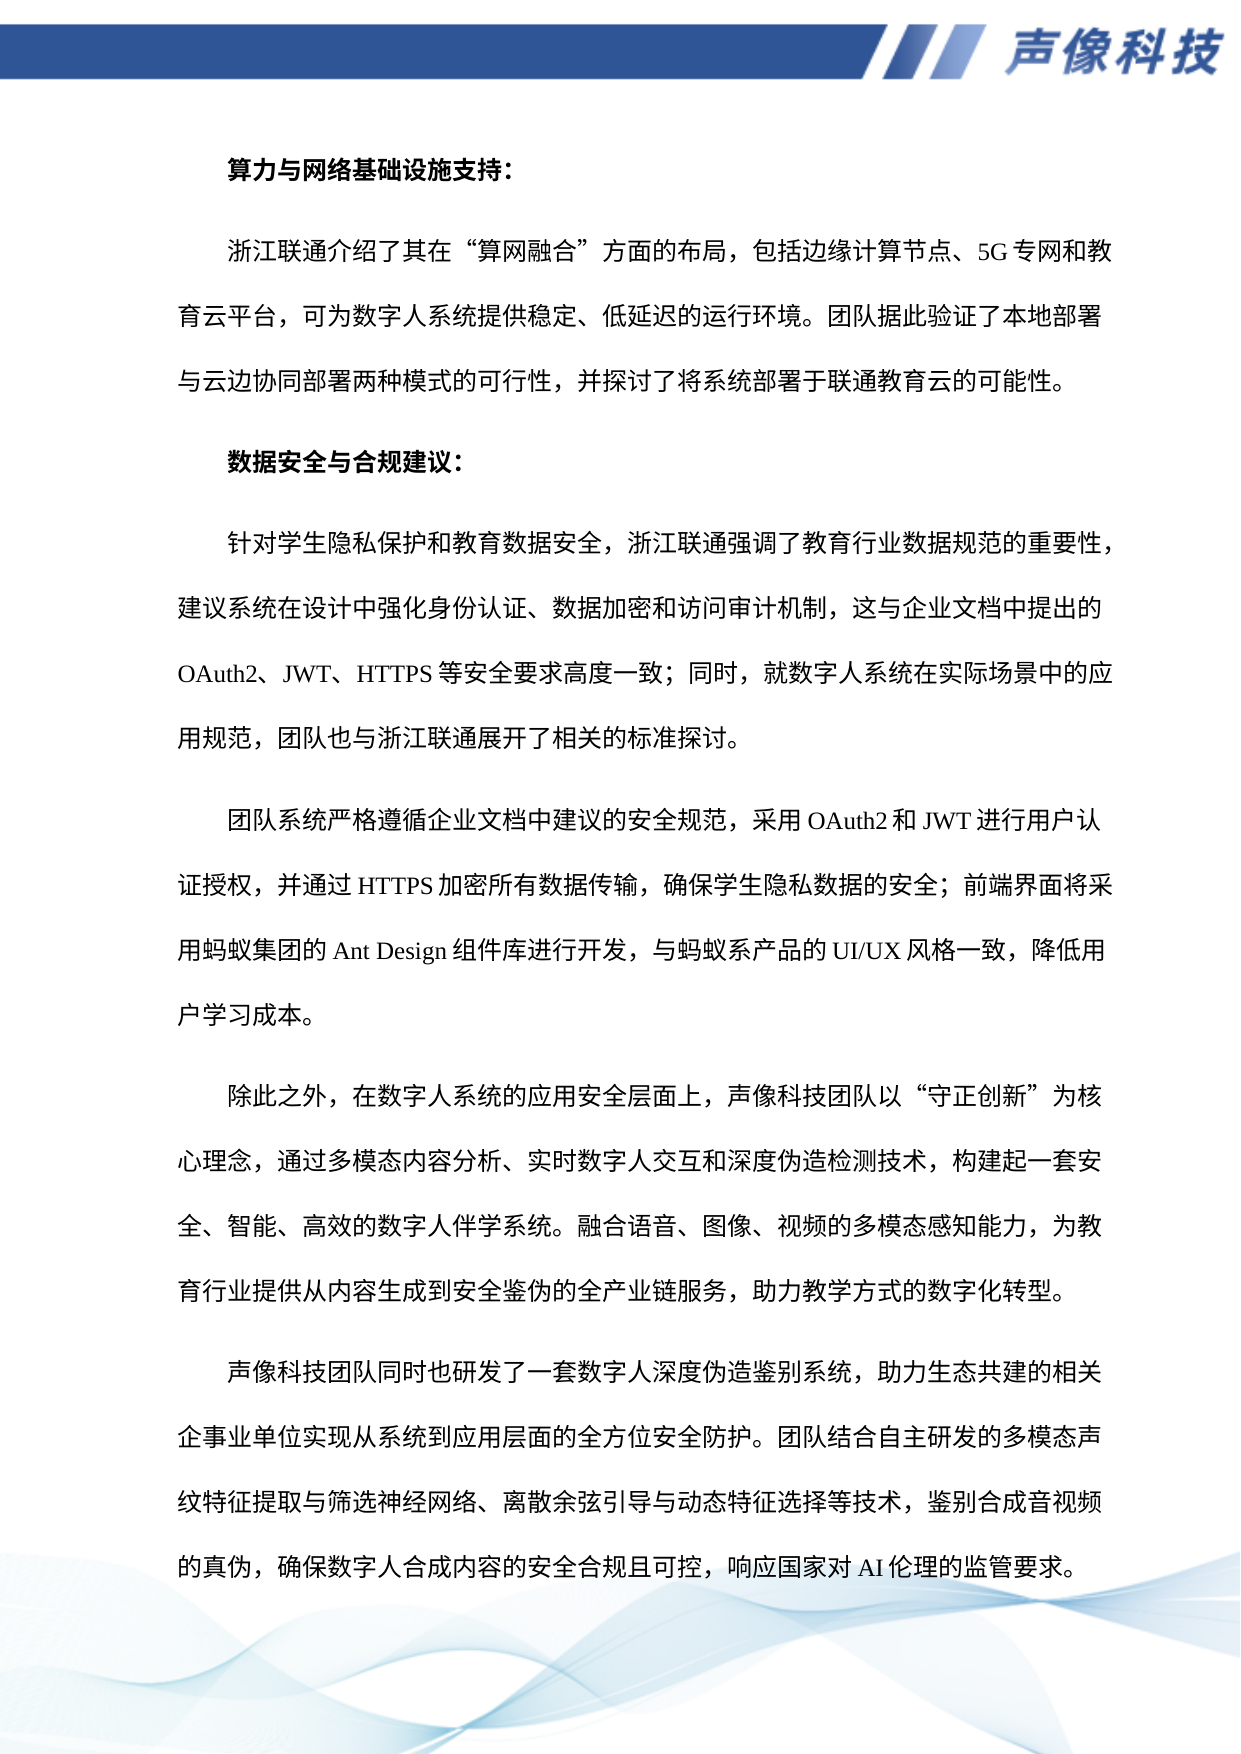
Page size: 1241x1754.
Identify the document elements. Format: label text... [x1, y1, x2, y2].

text 团队系统严格遵循企业文档中建议的安全规范，采用OAuth2和JWT进行用户认证授权，并通过HTTPS加密所有数据传输，确保学生隐私数据的安全；前端界面将采用蚂蚁集团的Ant Design组件库进行开发，与蚂蚁系产品的UI/UX风格一致，降低用户学习成本。 [177, 786, 1122, 1046]
text 声像科技团队同时也研发了一套数字人深度伪造鉴别系统，助力生态共建的相关企事业单位实现从系统到应用层面的全方位安全防护。团队结合自主研发的多模态声纹特征提取与筛选神经网络、离散余弦引导与动态特征选择等技术，鉴别合成音视频的真伪，确保数字人合成内容的安全合规且可控，响应国家对AI伦理的监管要求。 [177, 1338, 1122, 1598]
picture [0, 0, 1241, 1754]
text 数据安全与合规建议： [177, 428, 1122, 493]
text 算力与网络基础设施支持： [177, 136, 1122, 201]
text 除此之外，在数字人系统的应用安全层面上，声像科技团队以“守正创新”为核心理念，通过多模态内容分析、实时数字人交互和深度伪造检测技术，构建起一套安全、智能、高效的数字人伴学系统。融合语音、图像、视频的多模态感知能力，为教育行业提供从内容生成到安全鉴伪的全产业链服务，助力教学方式的数字化转型。 [177, 1062, 1122, 1322]
text 浙江联通介绍了其在“算网融合”方面的布局，包括边缘计算节点、5G专网和教育云平台，可为数字人系统提供稳定、低延迟的运行环境。团队据此验证了本地部署与云边协同部署两种模式的可行性，并探讨了将系统部署于联通教育云的可能性。 [177, 217, 1122, 412]
text 针对学生隐私保护和教育数据安全，浙江联通强调了教育行业数据规范的重要性，建议系统在设计中强化身份认证、数据加密和访问审计机制，这与企业文档中提出的OAuth2、JWT、HTTPS等安全要求高度一致；同时，就数字人系统在实际场景中的应用规范，团队也与浙江联通展开了相关的标准探讨。 [177, 509, 1122, 769]
